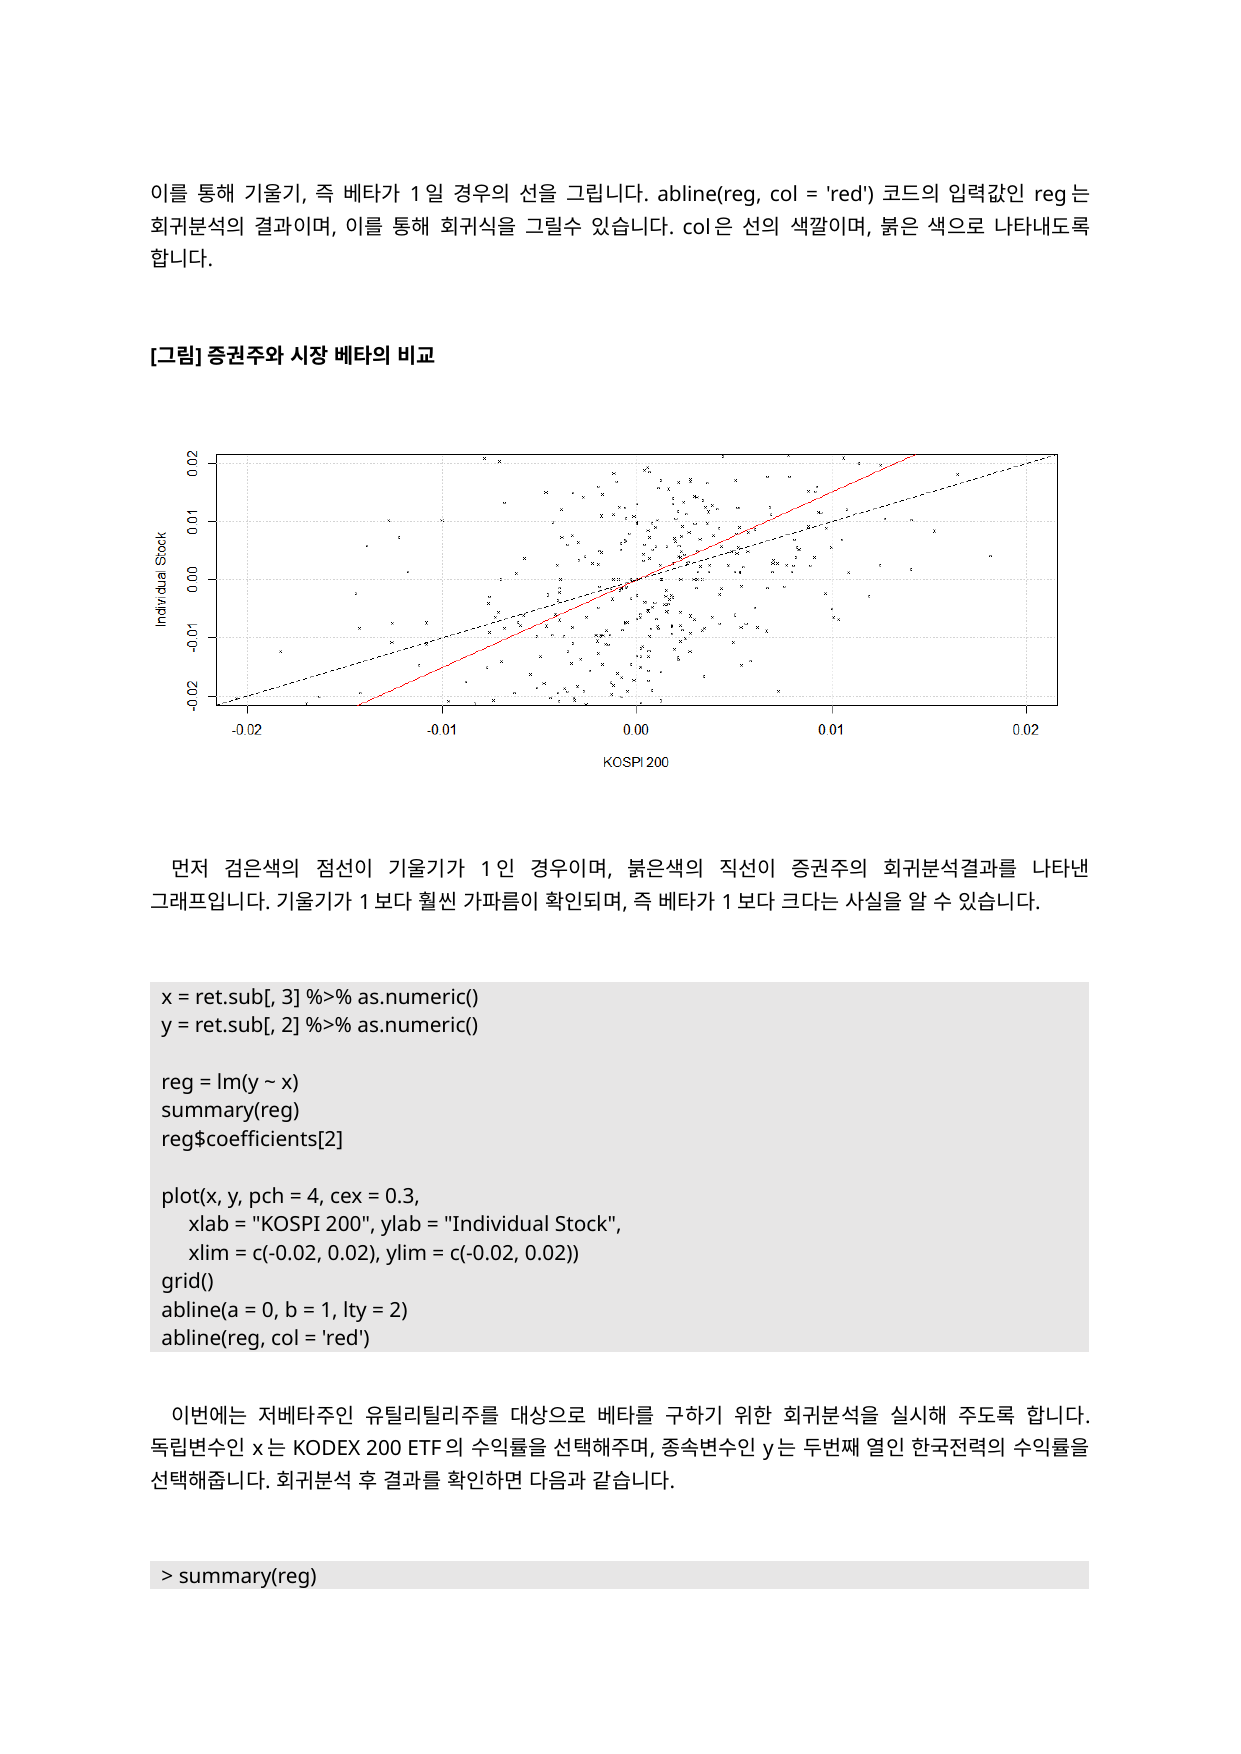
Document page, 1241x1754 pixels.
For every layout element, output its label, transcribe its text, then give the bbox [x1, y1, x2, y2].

table_header x = ret.sub[, 3] %>% as.numeric() y = ret.sub[, 2] %>% as.numeric() reg = lm(y ~ x) summary(reg) reg$coefficients[2] plot(x, y, pch = 4, cex = 0.3, xlab = "KOSPI 200", ylab = "Individual Stock", xlim = c(-0.02, 0.02), ylim = c(-0.02, 0.02)) grid() abline(a = 0, b = 1, lty = 2) abline(reg, col = 'red') [150, 982, 1089, 1352]
text 먼저 검은색의 점선이 기울기가 1인 경우이며, 붉은색의 직선이 증권주의 회귀분석결과를 나타낸 그래프입니다. 기울기가 1보다 훨씬 가파름이 확인되며, 즉 베타가 1보다 크다는 사실을 알 수 있습니다. [150, 852, 1090, 916]
text [그림] 증권주와 시장 베타의 비교 [150, 339, 1090, 369]
picture [150, 388, 1091, 787]
text 이번에는 저베타주인 유틸리틸리주를 대상으로 베타를 구하기 위한 회귀분석을 실시해 주도록 합니다. 독립변수인 x는 KODEX 200 ETF의 수익률을 선택해주며, 종속변수인 y는 두번째 열인 한국전력의 수익률을 선택해줍니다. 회귀분석 후 결과를 확인하면 다음과 같습니다. [150, 1399, 1090, 1494]
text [150, 177, 1090, 273]
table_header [150, 1561, 1089, 1589]
